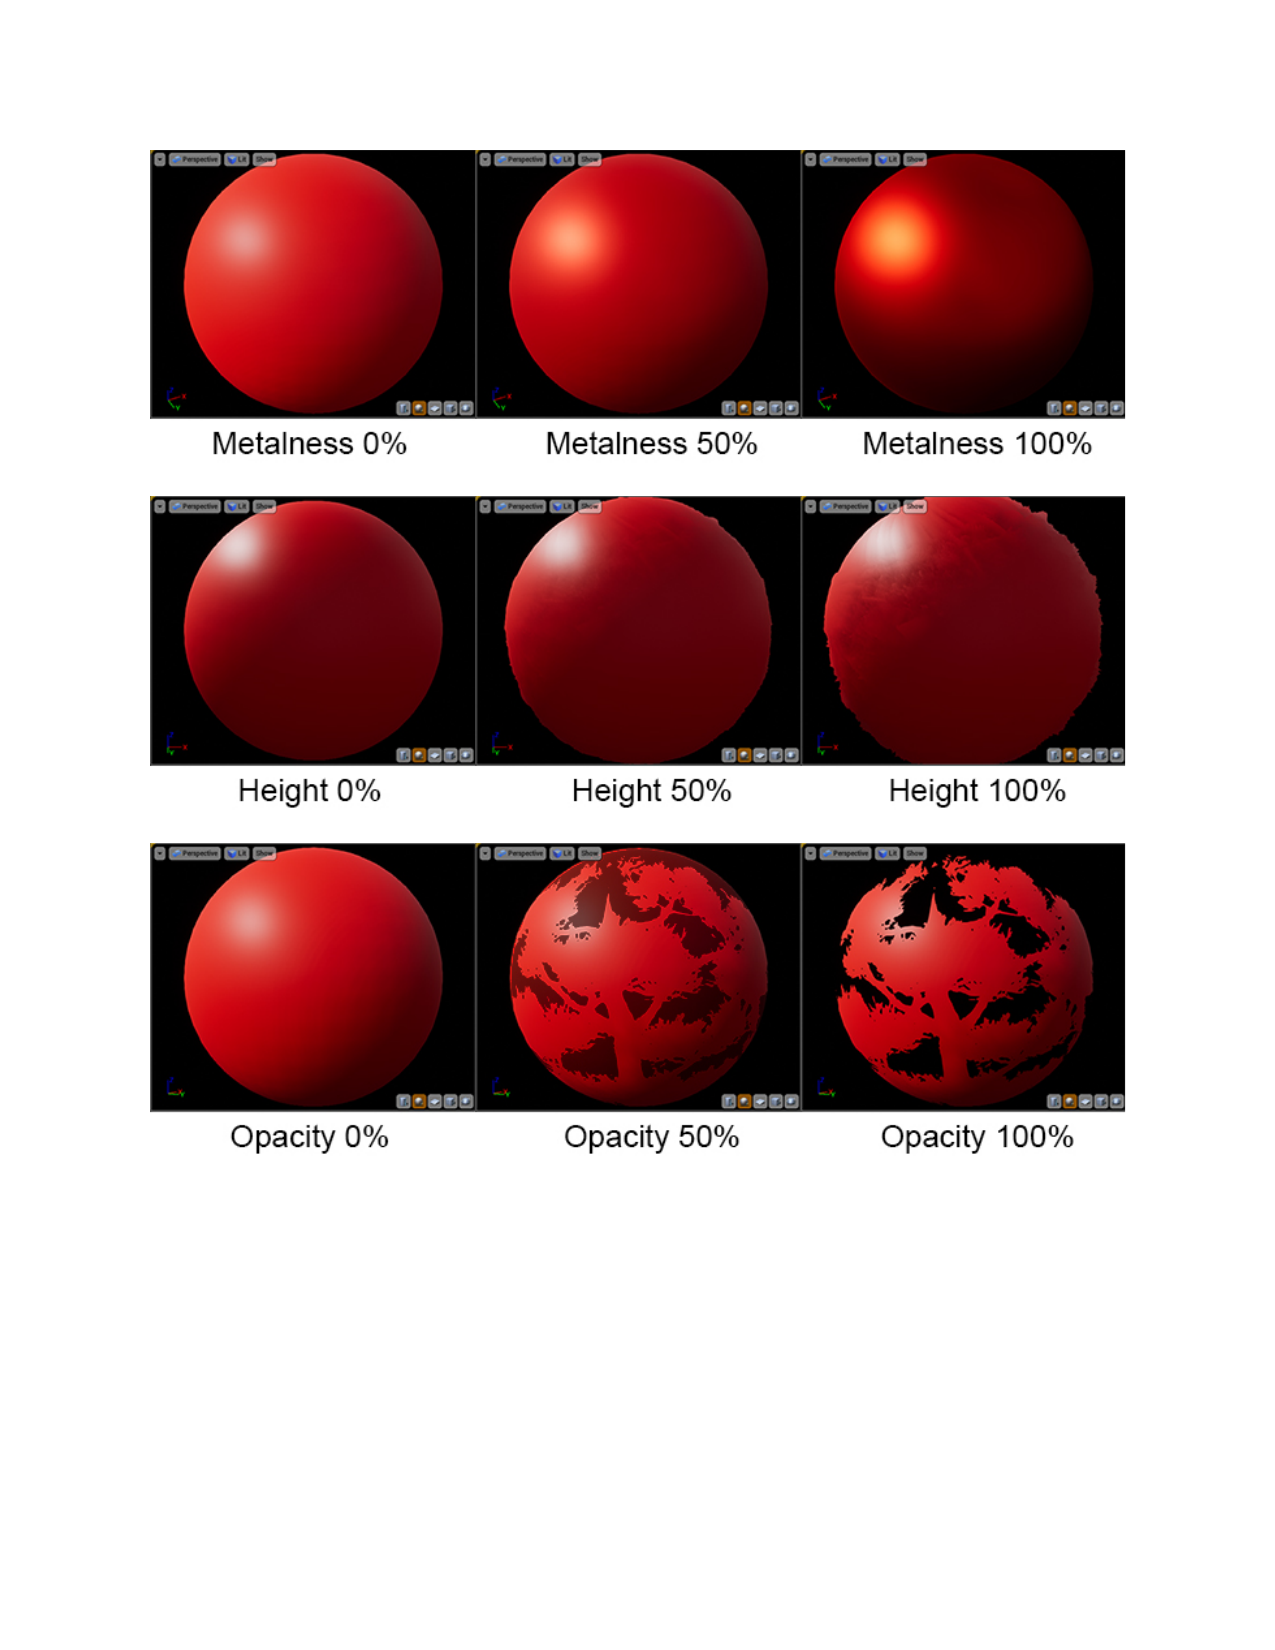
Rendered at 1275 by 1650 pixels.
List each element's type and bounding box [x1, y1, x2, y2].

picture [150, 150, 1125, 466]
picture [150, 496, 1125, 813]
picture [150, 843, 1125, 1159]
